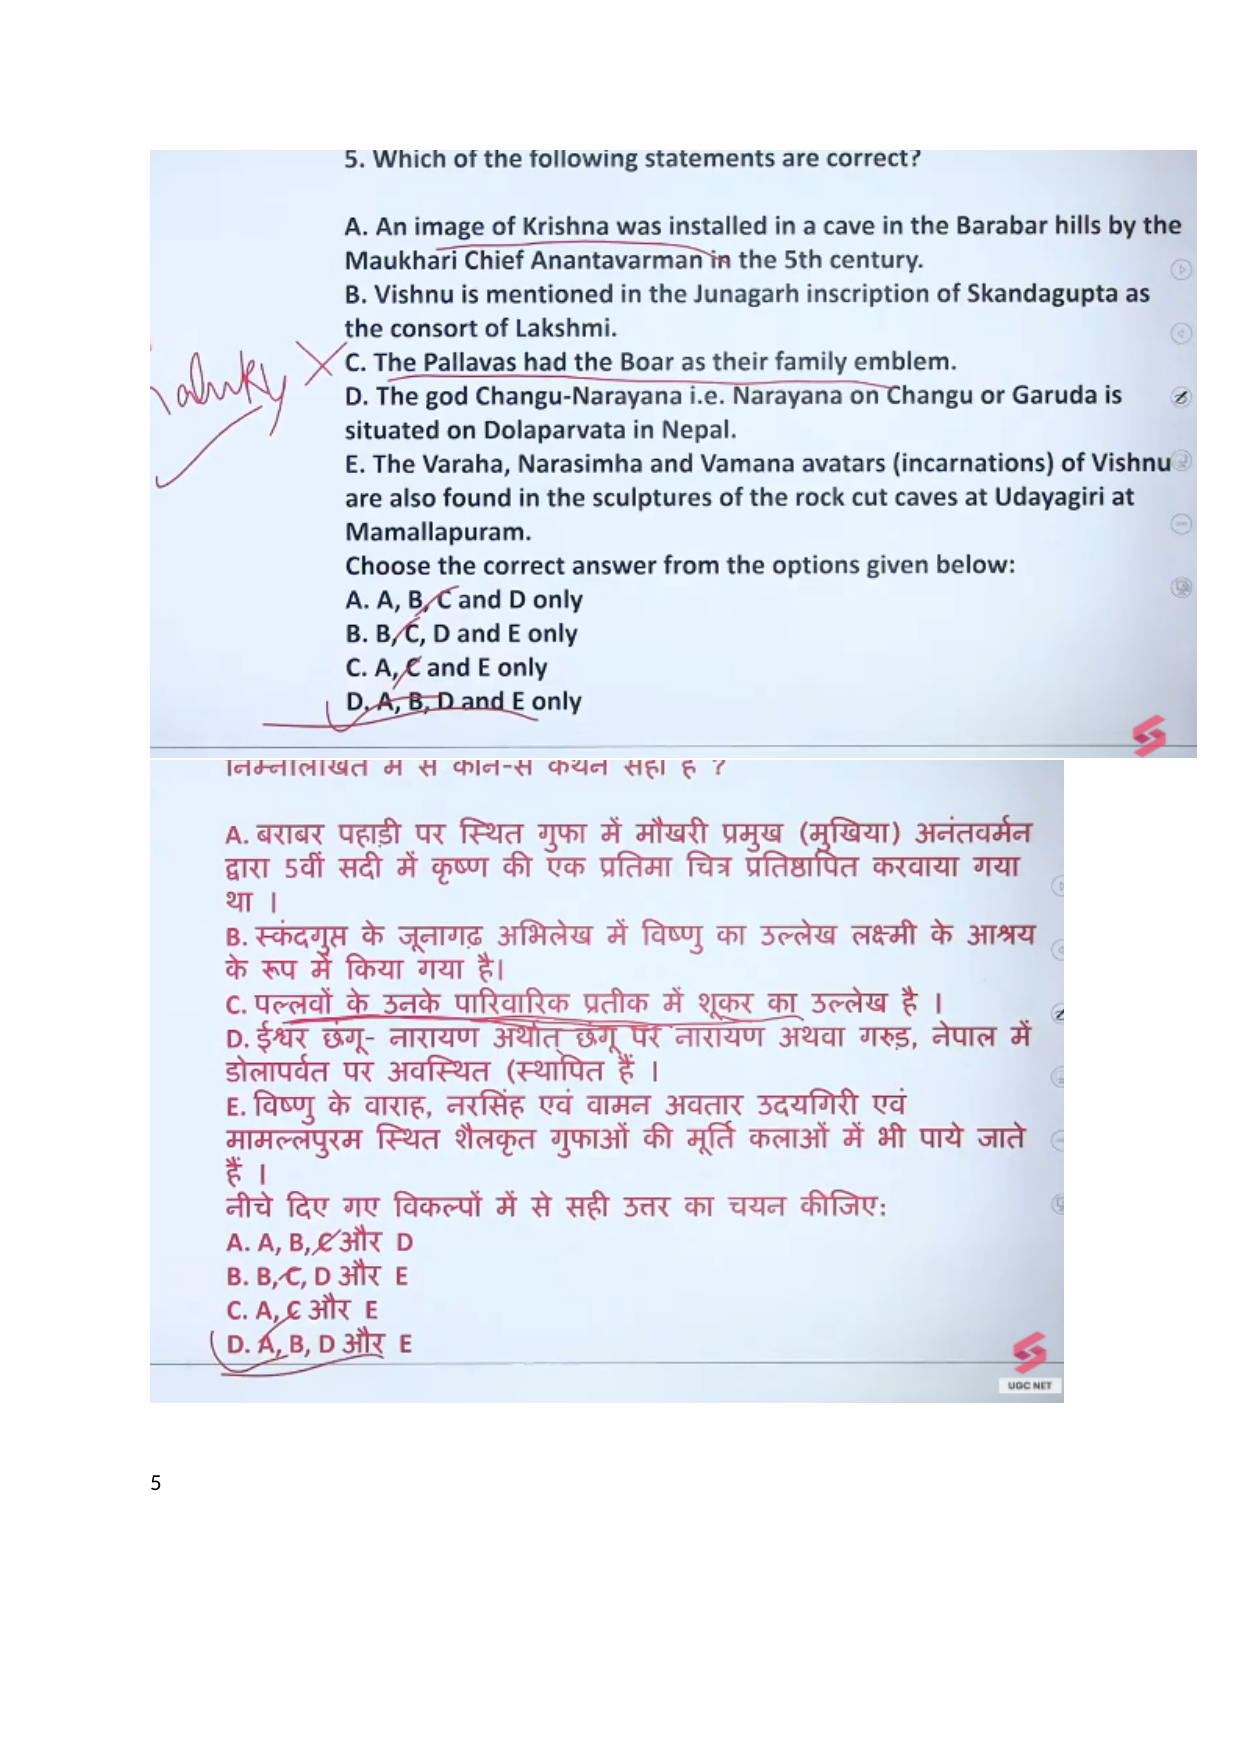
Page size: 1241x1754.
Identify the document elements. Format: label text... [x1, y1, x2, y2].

picture [150, 760, 1064, 1403]
text 5 [150, 1468, 1090, 1496]
picture [150, 150, 1197, 758]
